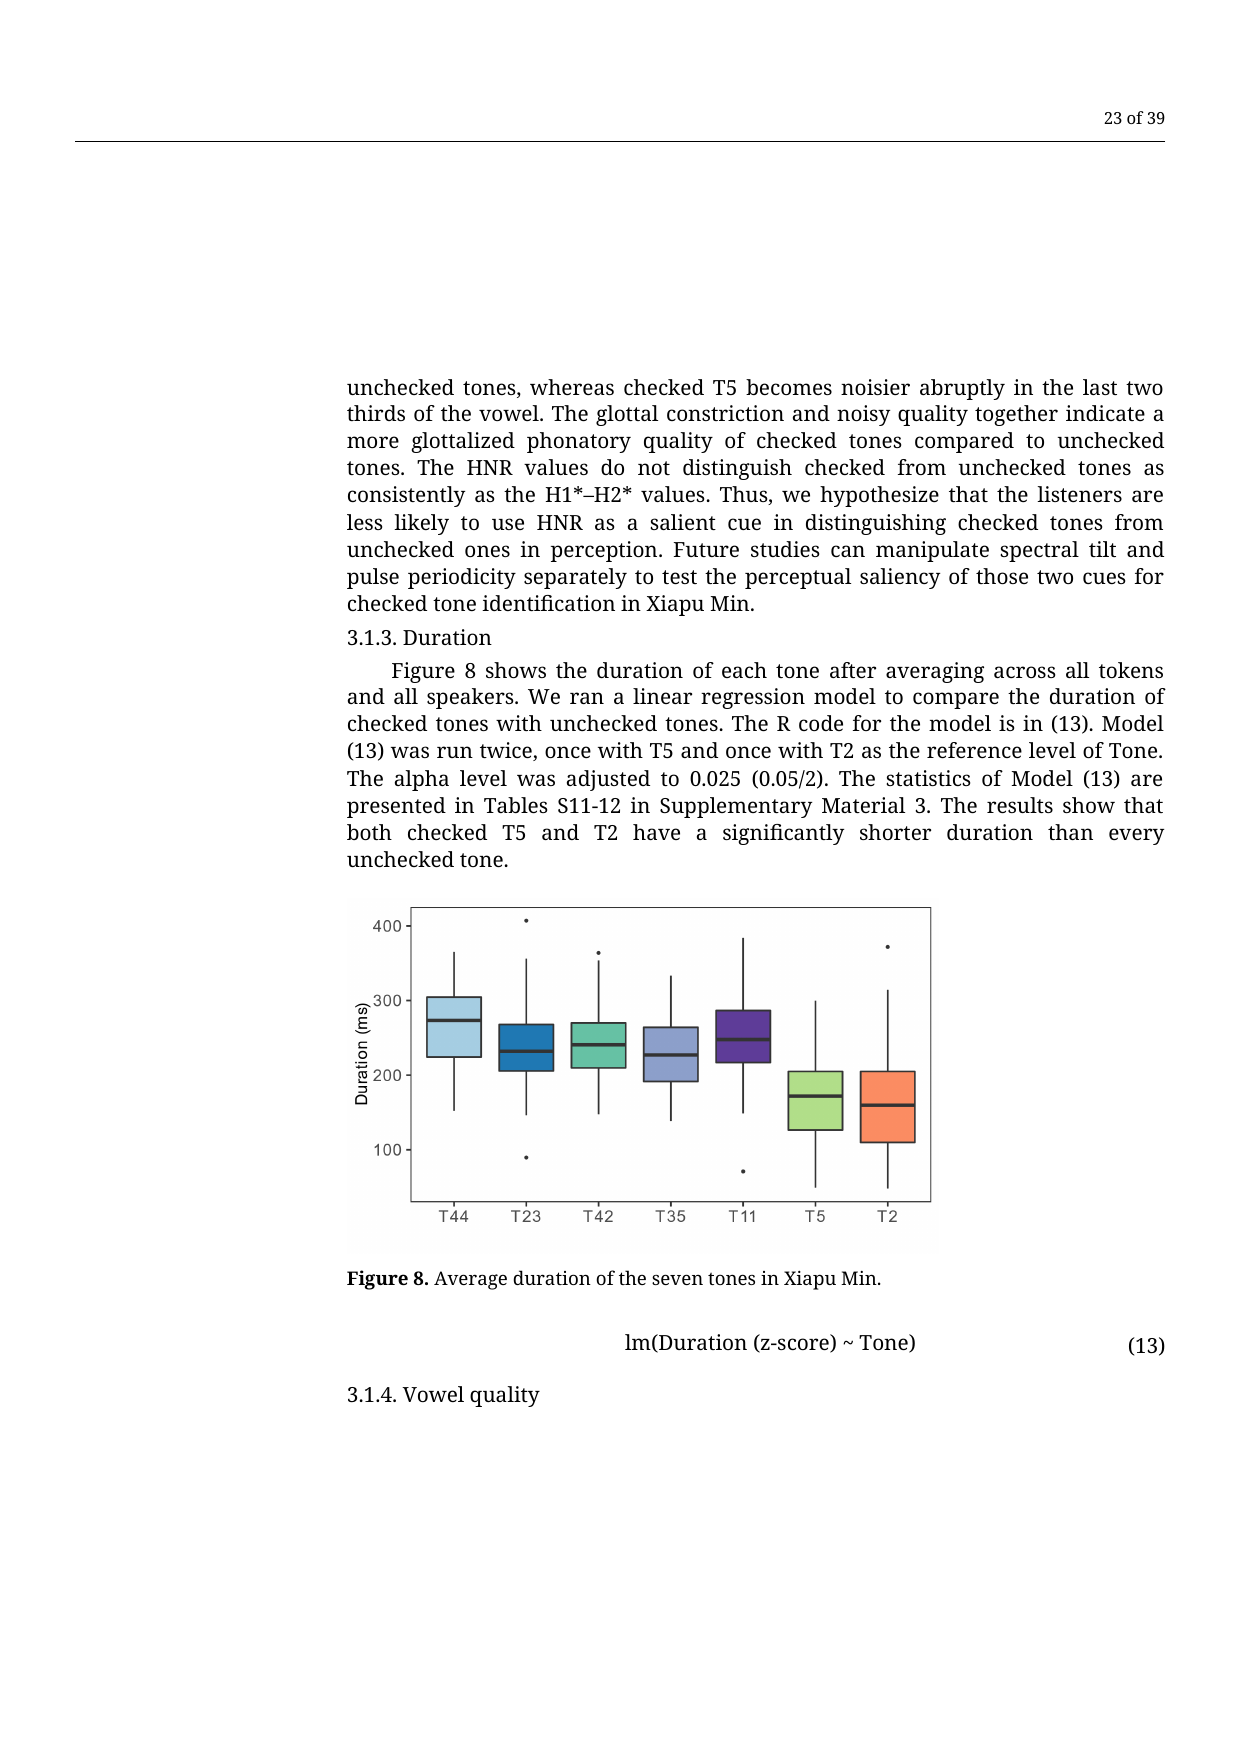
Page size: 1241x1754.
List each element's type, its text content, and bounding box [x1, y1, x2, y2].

table_header (13) [1120, 1316, 1165, 1374]
text Figure 8 shows the duration of each tone after averaging across all tokens and all speakers. We ran a linear regression model to compare the duration of checked tones with unchecked tones. The R code for the model is in (13). Model (13) was run twice, once with T5 and once with T2 as the reference level of Tone. The alpha level was adjusted to 0.025 (0.05/2). The statistics of Model (13) are presented in Tables S11-12 in Supplementary Material 3. The results show that both checked T5 and T2 have a significantly shorter duration than every unchecked tone. [347, 657, 1165, 873]
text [347, 374, 1165, 617]
subtitle 3.1.4. Vowel quality [347, 1381, 1165, 1408]
picture [346, 898, 940, 1254]
table_header lm(Duration (z-score) ~ Tone) [347, 1316, 1120, 1374]
text Figure 8. Average duration of the seven tones in Xiapu Min. [347, 1266, 1165, 1291]
subtitle 3.1.3. Duration [347, 624, 1165, 651]
